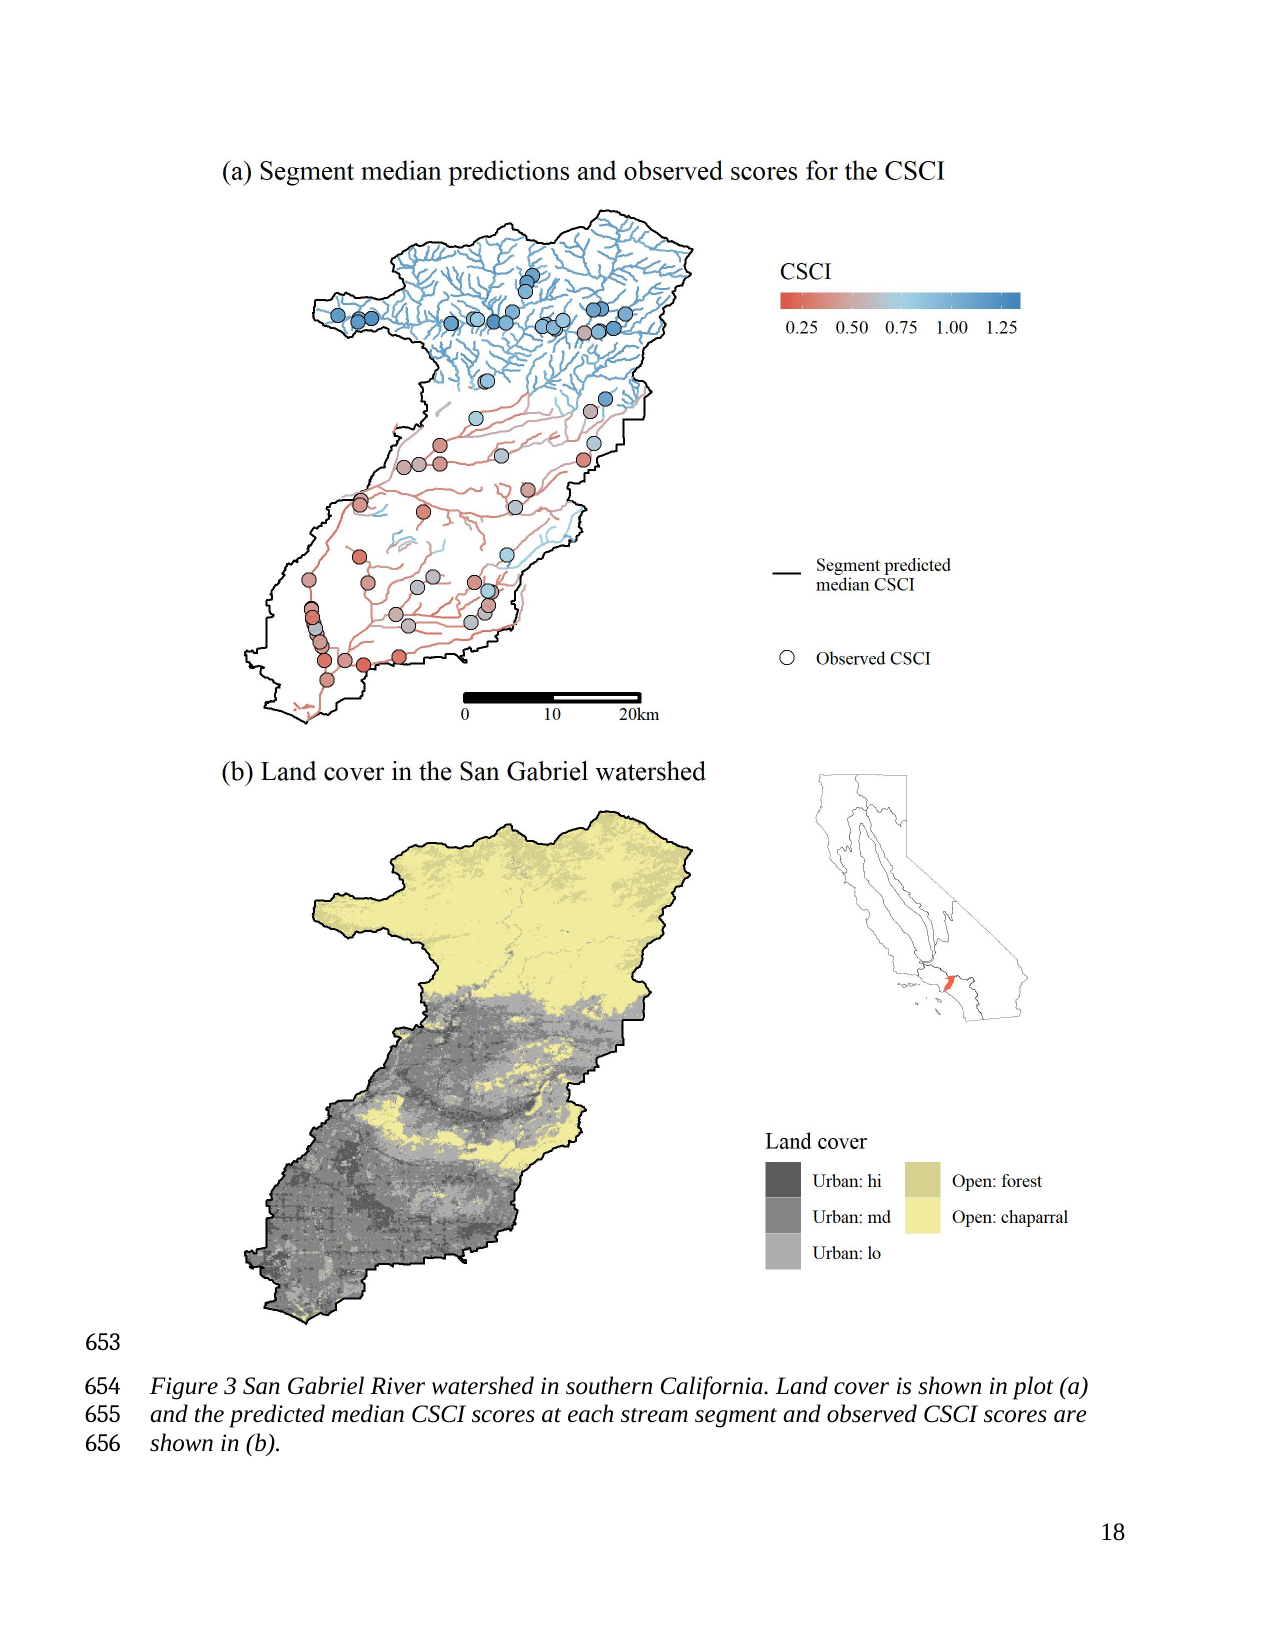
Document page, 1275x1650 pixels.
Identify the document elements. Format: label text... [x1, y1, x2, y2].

picture [168, 150, 1069, 1350]
text Figure 3 San Gabriel River watershed in southern California. Land cover is shown in plot (a) and the predicted median CSCI scores at each stream segment and observed CSCI scores are shown in (b). [150, 1371, 1125, 1457]
